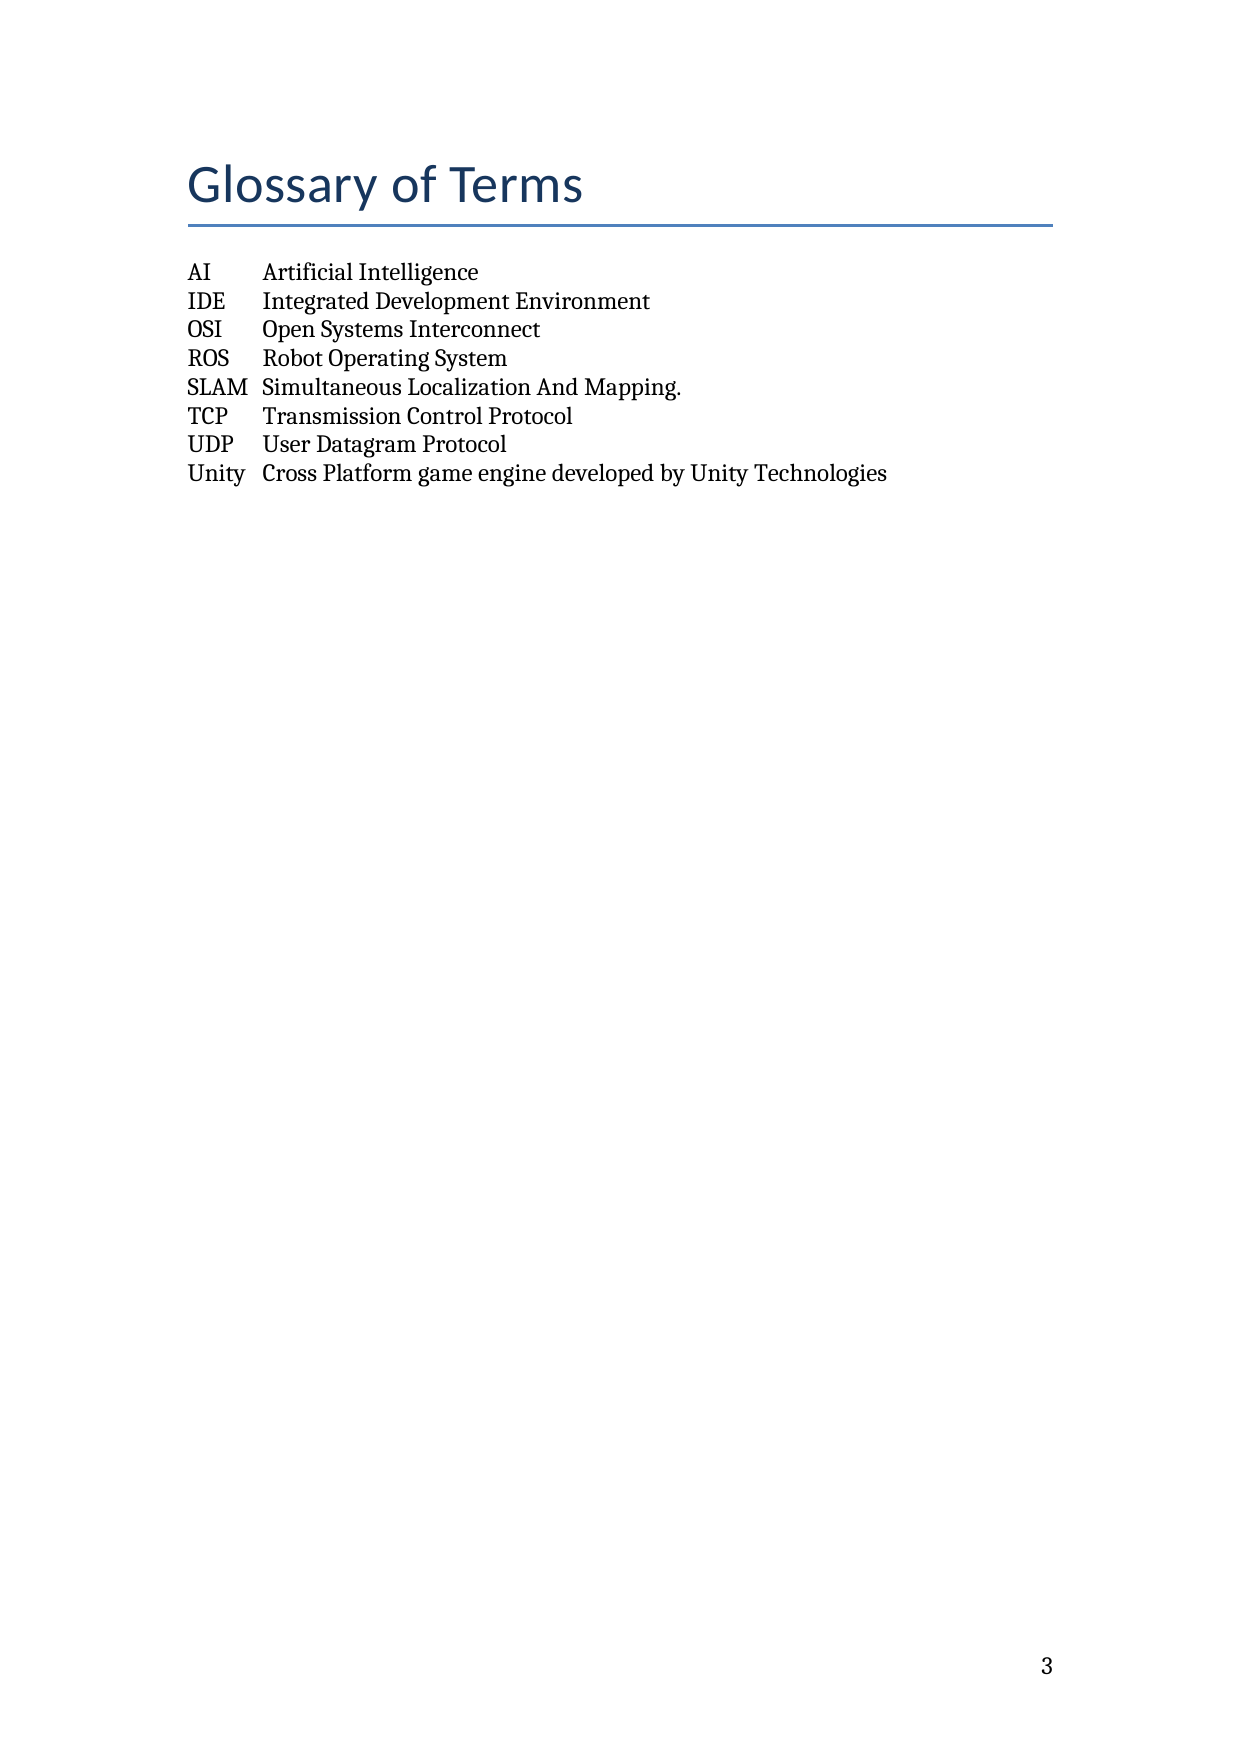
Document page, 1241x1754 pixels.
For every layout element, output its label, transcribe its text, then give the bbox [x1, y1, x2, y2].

text AI Artificial Intelligence [187, 258, 1053, 287]
text SLAM Simultaneous Localization And Mapping. [187, 373, 1053, 402]
text Unity Cross Platform game engine developed by Unity Technologies [187, 459, 1053, 488]
text ROS Robot Operating System [187, 344, 1053, 373]
text IDE Integrated Development Environment [187, 287, 1053, 315]
title Glossary of Terms [187, 150, 1053, 227]
text OSI Open Systems Interconnect [187, 315, 1053, 344]
text TCP Transmission Control Protocol [187, 402, 1053, 430]
text UDP User Datagram Protocol [187, 430, 1053, 459]
